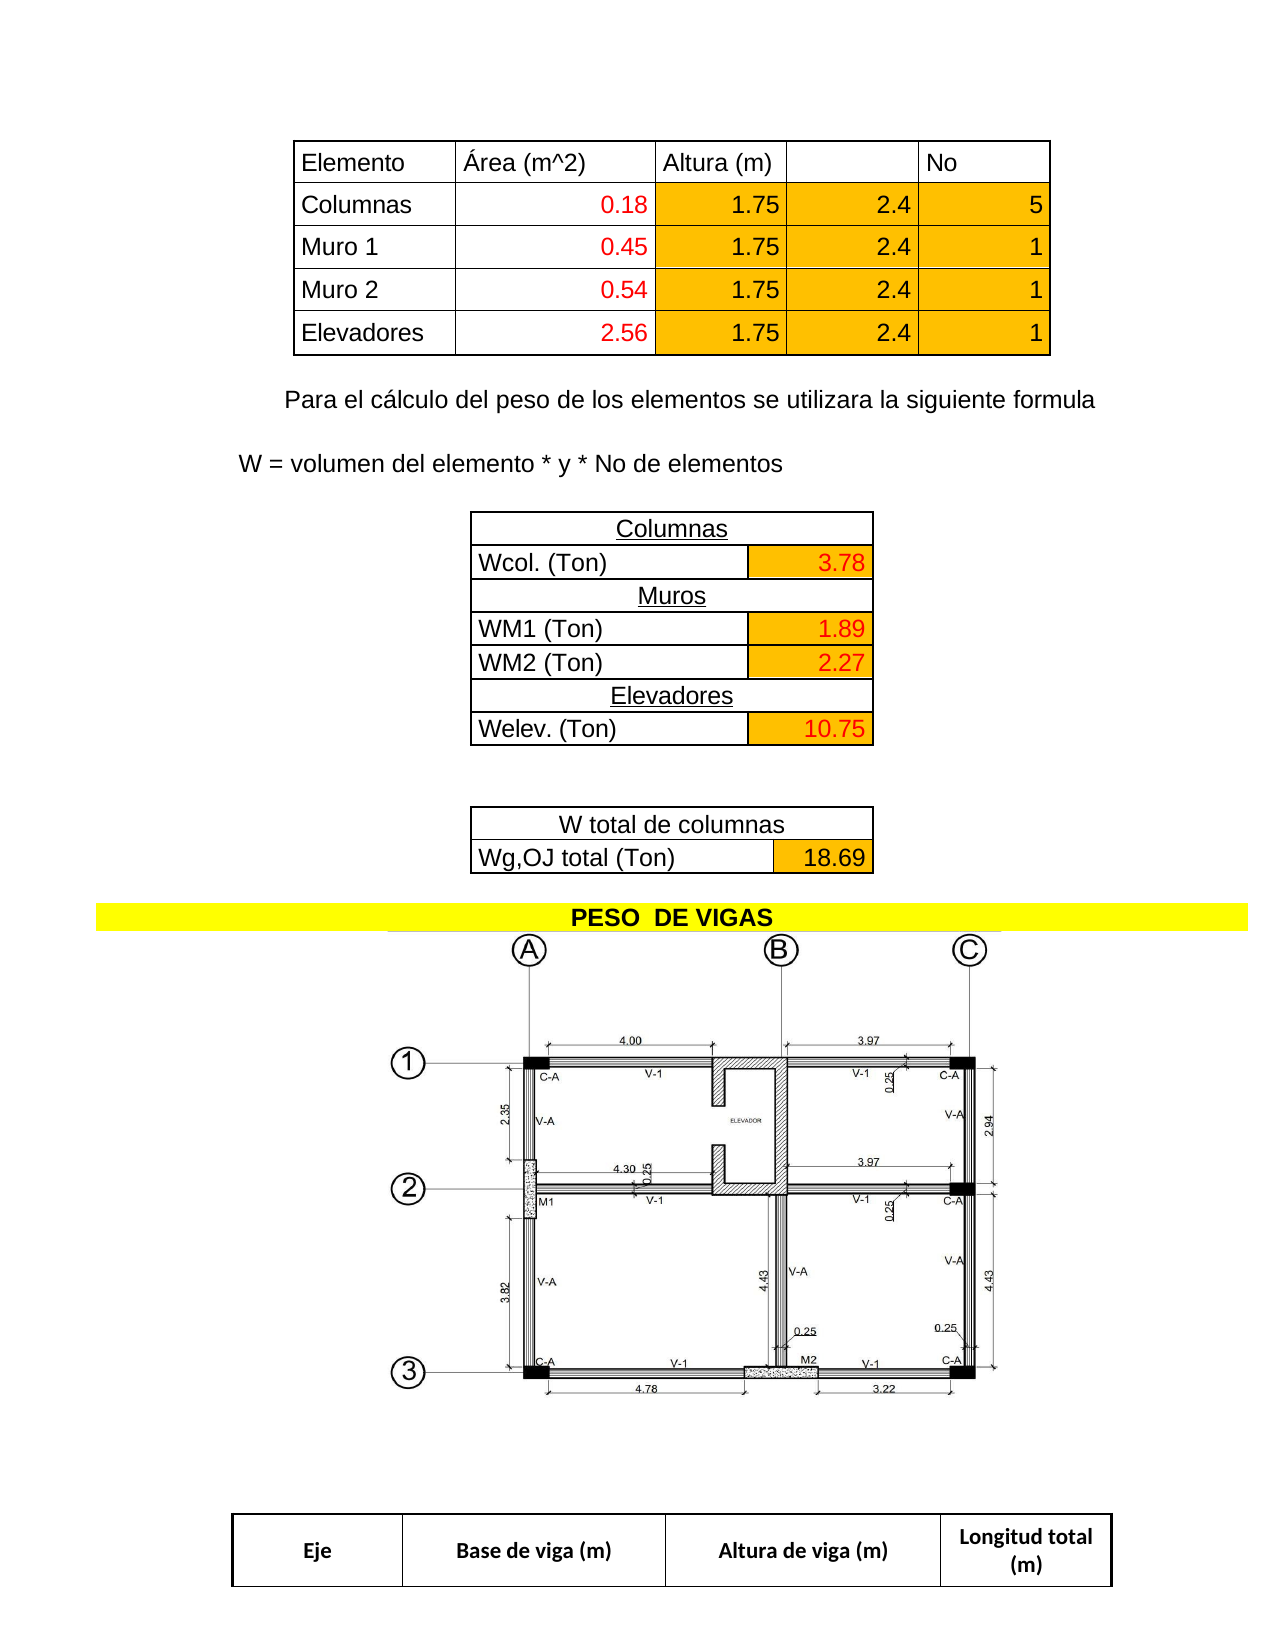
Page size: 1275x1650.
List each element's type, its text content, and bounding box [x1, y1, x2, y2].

table_cell 2.56 [456, 311, 655, 354]
table_cell 5 [919, 183, 1049, 225]
table_cell 2.4 [787, 311, 918, 354]
table_header Columnas [472, 513, 872, 544]
table_cell 1.89 [749, 613, 872, 644]
table_header Elemento [295, 142, 455, 182]
table_cell Muros [472, 580, 872, 611]
table_cell 1.75 [656, 226, 786, 267]
table_header No [919, 142, 1049, 182]
table_cell 2.4 [787, 183, 918, 225]
table_cell WM1 (Ton) [472, 613, 747, 644]
table_cell Welev. (Ton) [472, 713, 747, 744]
table_cell Columnas [295, 183, 455, 225]
table_cell Wcol. (Ton) [472, 546, 747, 577]
table_cell 0.54 [456, 269, 655, 310]
text PESO DE VIGAS [96, 903, 1248, 931]
table_header Base de viga (m) [403, 1515, 665, 1586]
table_cell 1.75 [656, 311, 786, 354]
table_cell 2.27 [749, 646, 872, 677]
table_cell Elevadores [295, 311, 455, 354]
table_cell 1 [919, 226, 1049, 267]
table_header Área (m^2) [456, 142, 655, 182]
table_cell Wg,OJ total (Ton) [472, 840, 773, 872]
table_cell WM2 (Ton) [472, 646, 747, 677]
table_header Longitud total (m) [941, 1515, 1110, 1586]
text Para el cálculo del peso de los elementos se utilizara la siguiente formula [284, 385, 1248, 414]
table_cell 2.4 [787, 226, 918, 267]
table_cell 3.78 [749, 546, 872, 577]
table_header Eje [234, 1515, 402, 1586]
table_cell Muro 2 [295, 269, 455, 310]
table_cell 1 [919, 311, 1049, 354]
table_cell Muro 1 [295, 226, 455, 267]
table_header Altura (m) [656, 142, 786, 182]
table_cell 0.18 [456, 183, 655, 225]
table_cell 1.75 [656, 269, 786, 310]
table_cell 1.75 [656, 183, 786, 225]
table_cell 1 [919, 269, 1049, 310]
table_header Altura de viga (m) [666, 1515, 940, 1586]
picture [387, 931, 1002, 1398]
table_cell Elevadores [472, 680, 872, 711]
table_header W total de columnas [472, 808, 872, 838]
text W = volumen del elemento * y * No de elementos [238, 448, 1248, 477]
table_cell 2.4 [787, 269, 918, 310]
table_cell 18.69 [774, 840, 872, 872]
table_cell 10.75 [749, 713, 872, 744]
table_header [787, 142, 918, 182]
table_cell 0.45 [456, 226, 655, 267]
